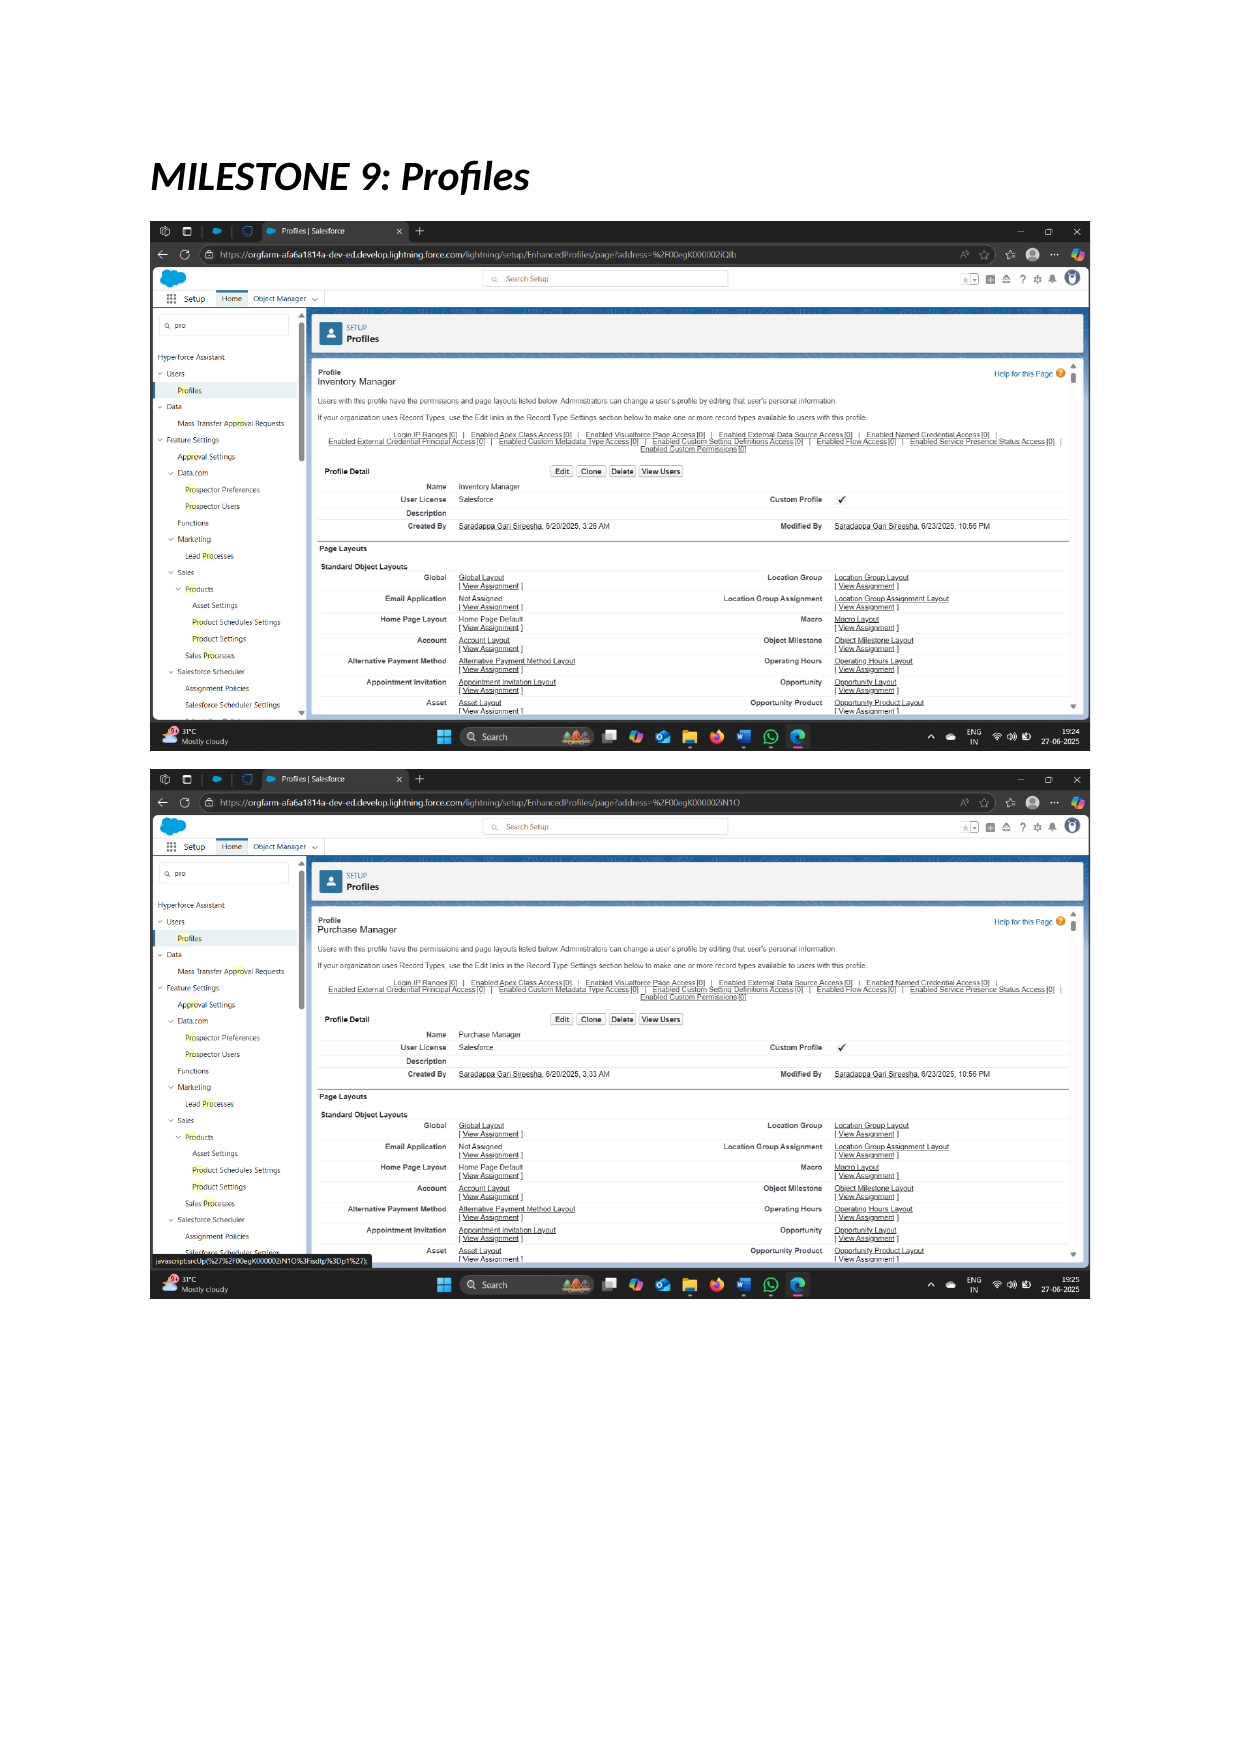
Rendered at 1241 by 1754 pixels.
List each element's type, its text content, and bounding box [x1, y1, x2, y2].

picture [150, 221, 1091, 751]
picture [150, 769, 1091, 1299]
text MILESTONE 9: Profiles [150, 150, 1090, 201]
